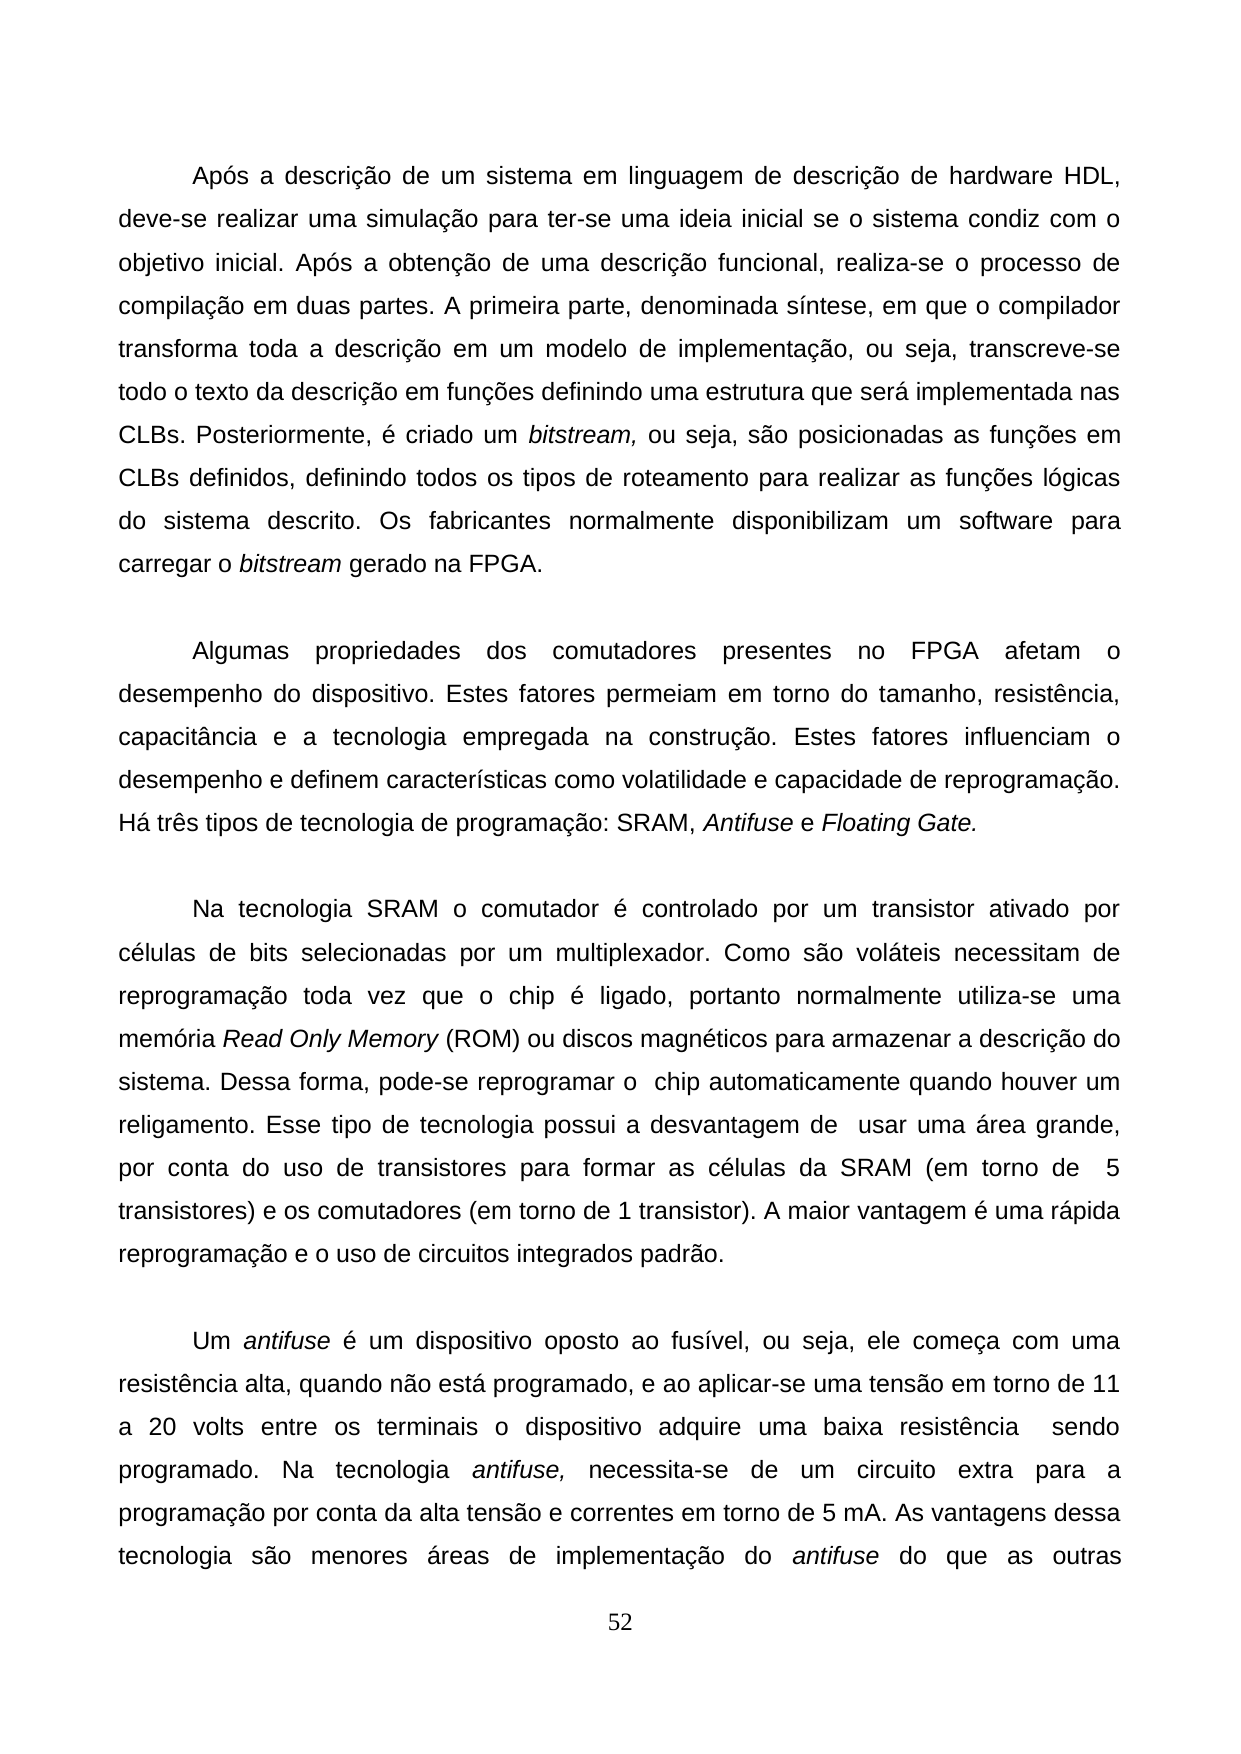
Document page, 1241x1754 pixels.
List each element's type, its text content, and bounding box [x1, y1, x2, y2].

text Na tecnologia SRAM o comutador é controlado por um transistor ativado por células de bits selecionadas por um multiplexador. Como são voláteis necessitam de reprogramação toda vez que o chip é ligado, portanto normalmente utiliza-se uma memória Read Only Memory (ROM) ou discos magnéticos para armazenar a descrição do sistema. Dessa forma, pode-se reprogramar o chip automaticamente quando houver um religamento. Esse tipo de tecnologia possui a desvantagem de usar uma área grande, por conta do uso de transistores para formar as células da SRAM (em torno de 5 transistores) e os comutadores (em torno de 1 transistor). A maior vantagem é uma rápida reprogramação e o uso de circuitos integrados padrão. [118, 894, 1122, 1268]
text Algumas propriedades dos comutadores presentes no FPGA afetam o desempenho do dispositivo. Estes fatores permeiam em torno do tamanho, resistência, capacitância e a tecnologia empregada na construção. Estes fatores influenciam o desempenho e definem características como volatilidade e capacidade de reprogramação. Há três tipos de tecnologia de programação: SRAM, Antifuse e Floating Gate. [118, 636, 1122, 837]
text Após a descrição de um sistema em linguagem de descrição de hardware HDL, deve-se realizar uma simulação para ter-se uma ideia inicial se o sistema condiz com o objetivo inicial. Após a obtenção de uma descrição funcional, realiza-se o processo de compilação em duas partes. A primeira parte, denominada síntese, em que o compilador transforma toda a descrição em um modelo de implementação, ou seja, transcreve-se todo o texto da descrição em funções definindo uma estrutura que será implementada nas CLBs. Posteriormente, é criado um bitstream, ou seja, são posicionadas as funções em CLBs definidos, definindo todos os tipos de roteamento para realizar as funções lógicas do sistema descrito. Os fabricantes normalmente disponibilizam um software para carregar o bitstream gerado na FPGA. [118, 161, 1122, 578]
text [118, 1326, 1122, 1570]
